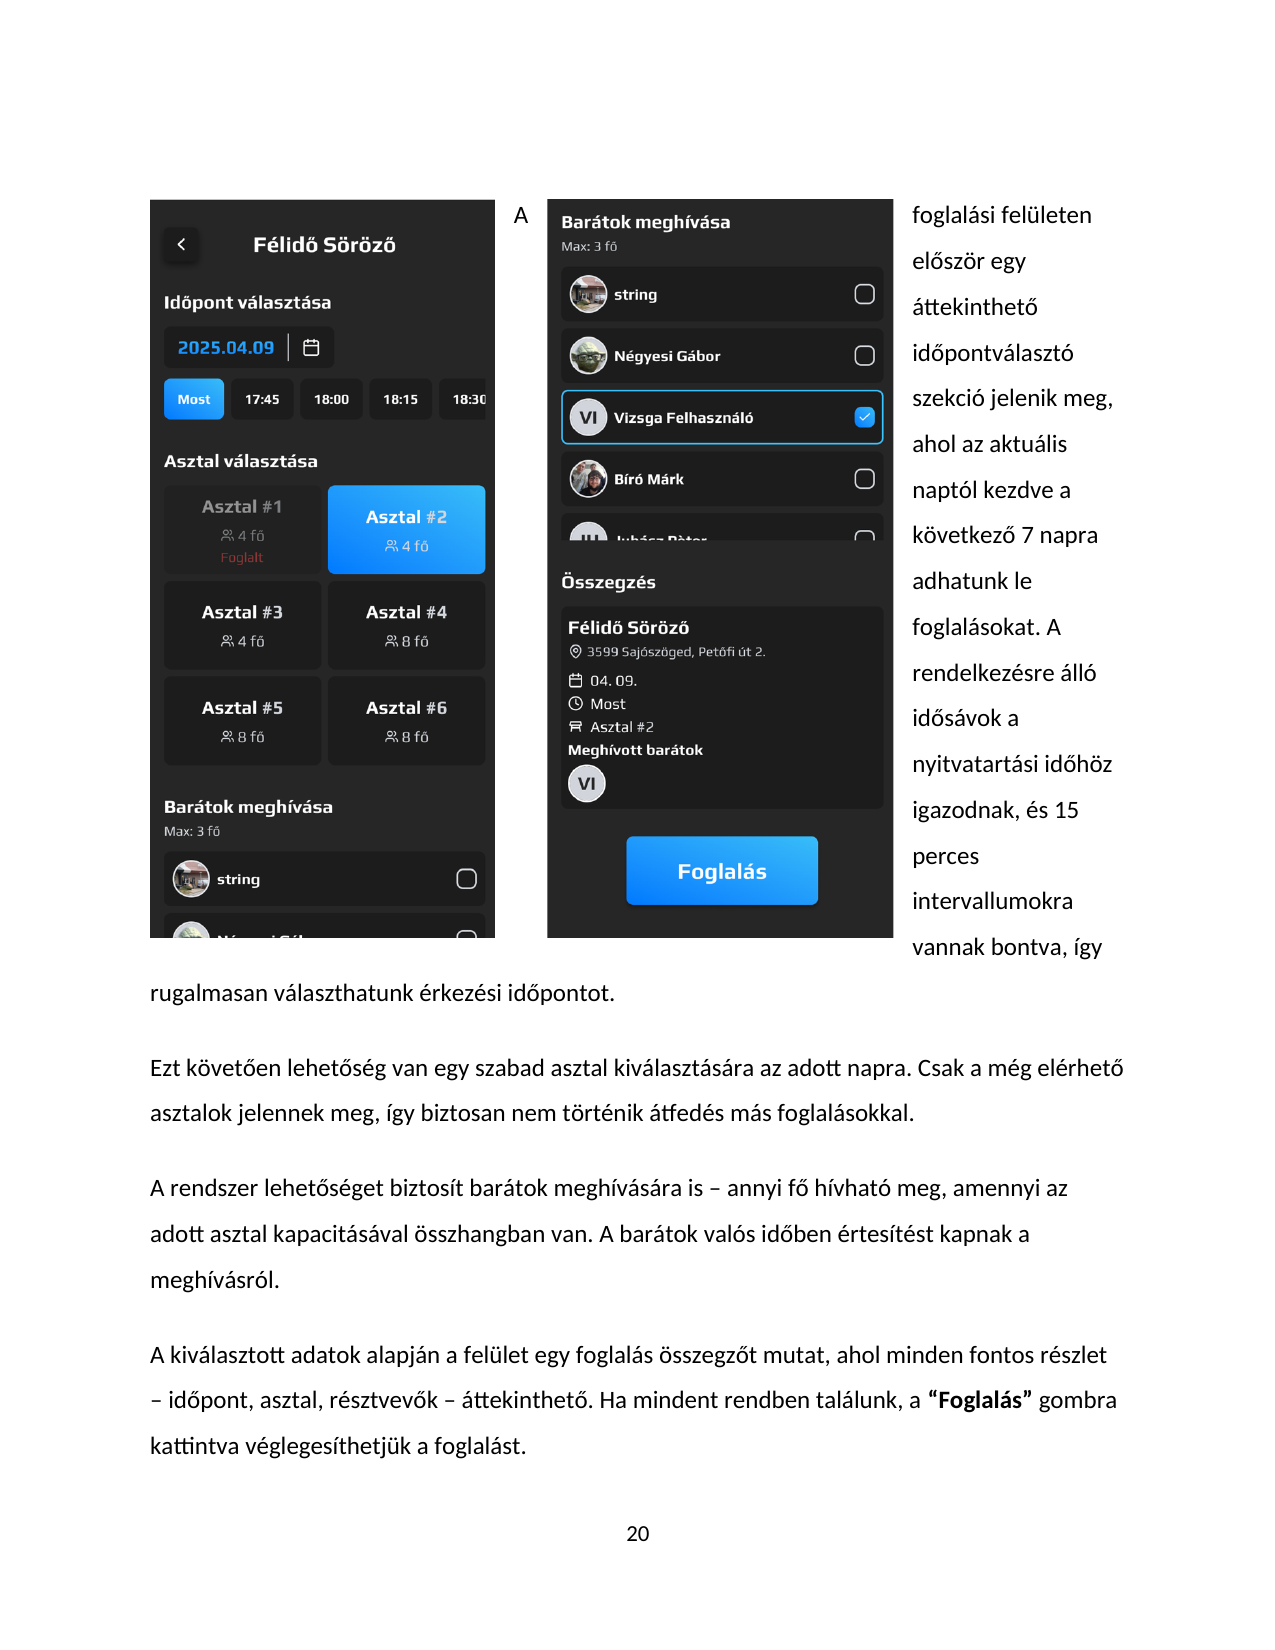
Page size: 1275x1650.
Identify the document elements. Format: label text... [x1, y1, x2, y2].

picture [547, 199, 894, 938]
text A rendszer lehetőséget biztosít barátok meghívására is – annyi fő hívható meg, amennyi az adott asztal kapacitásával összhangban van. A barátok valós időben értesítést kapnak a meghívásról. [150, 1172, 1125, 1294]
picture [150, 199, 495, 938]
text A kiválasztott adatok alapján a felület egy foglalás összegzőt mutat, ahol minden fontos részlet – időpont, asztal, résztvevők – áttekinthető. Ha mindent rendben találunk, a “Foglalás” gombra kattintva véglegesíthetjük a foglalást. [150, 1339, 1125, 1461]
text Ezt követően lehetőség van egy szabad asztal kiválasztására az adott napra. Csak a még elérhető asztalok jelennek meg, így biztosan nem történik átfedés más foglalásokkal. [150, 1052, 1125, 1128]
